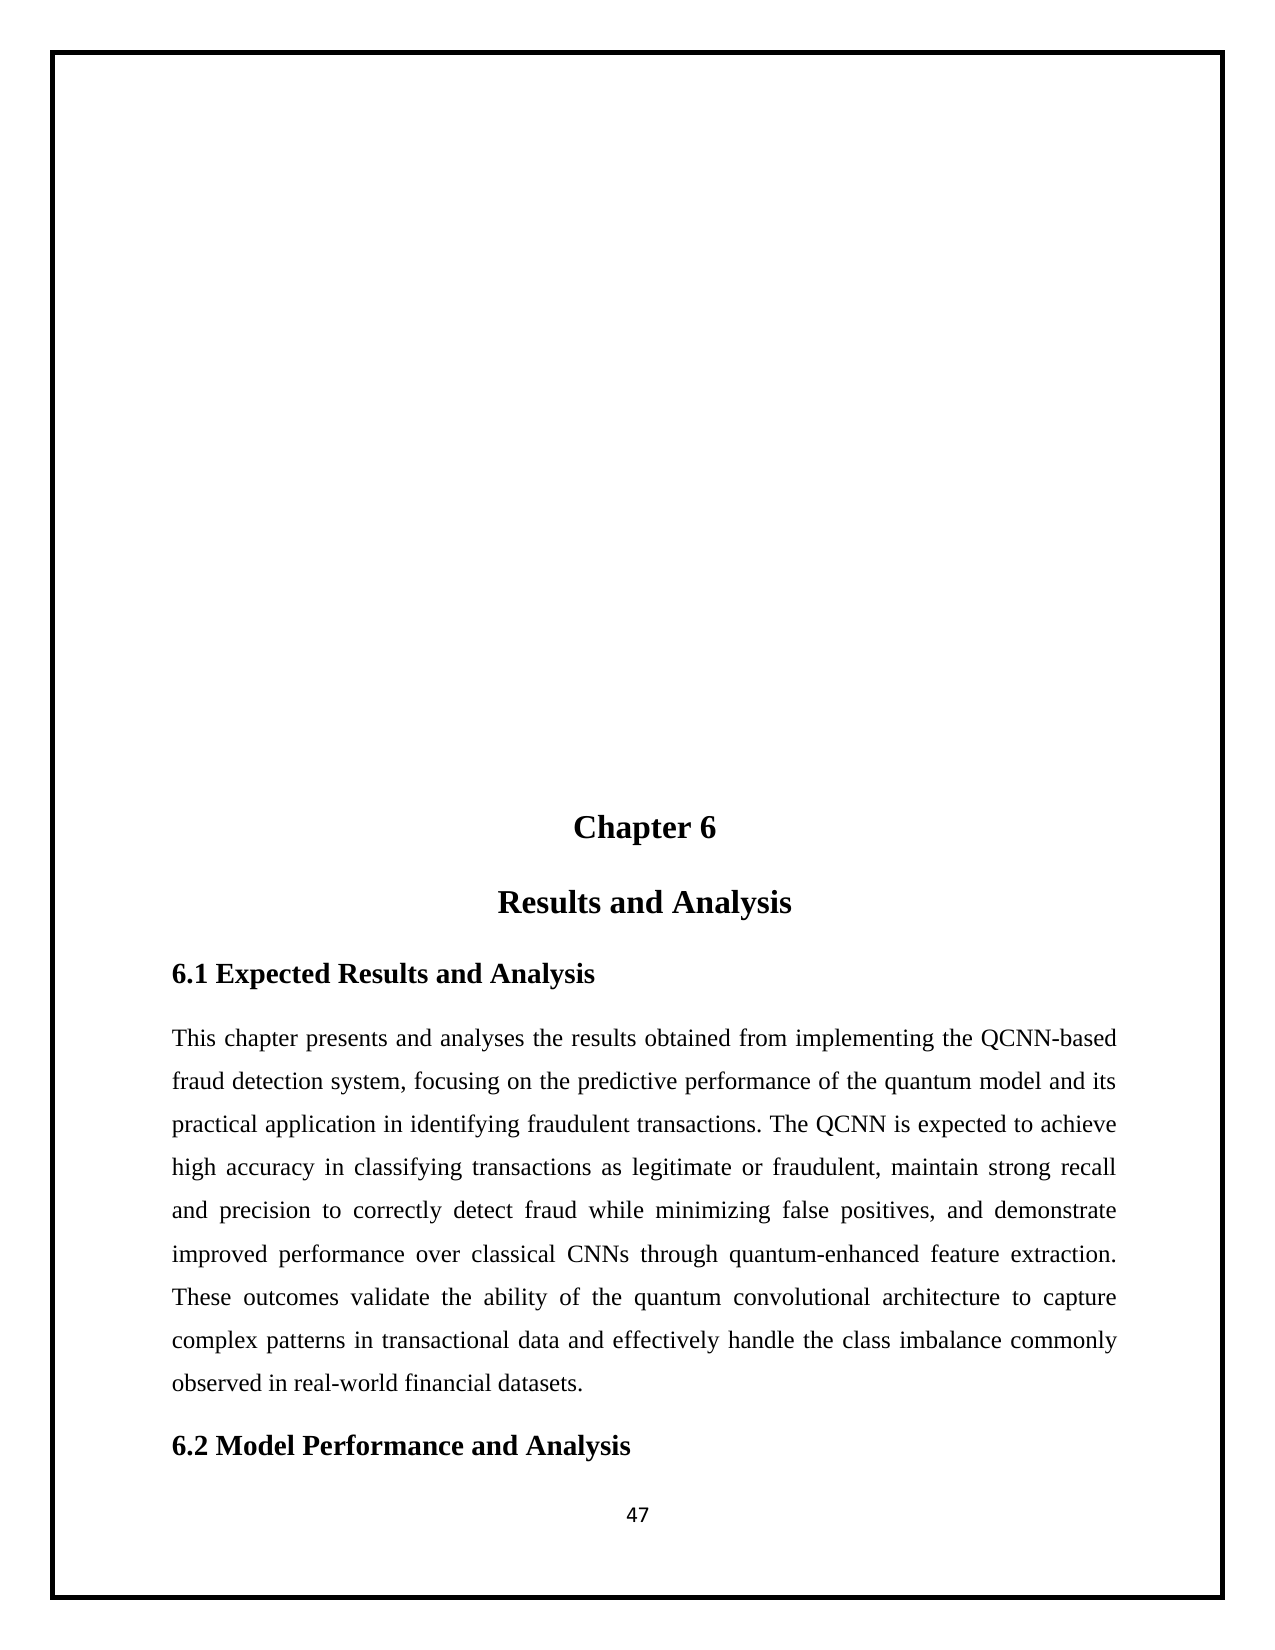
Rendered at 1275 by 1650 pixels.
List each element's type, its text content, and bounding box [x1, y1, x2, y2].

text This chapter presents and analyses the results obtained from implementing the QCNN-based fraud detection system, focusing on the predictive performance of the quantum model and its practical application in identifying fraudulent transactions. The QCNN is expected to achieve high accuracy in classifying transactions as legitimate or fraudulent, maintain strong recall and precision to correctly detect fraud while minimizing false positives, and demonstrate improved performance over classical CNNs through quantum-enhanced feature extraction. These outcomes validate the ability of the quantum convolutional architecture to capture complex patterns in transactional data and effectively handle the class imbalance commonly observed in real-world financial datasets. [172, 1023, 1118, 1397]
text Results and Analysis [172, 882, 1118, 920]
text 6.1 Expected Results and Analysis [172, 956, 1118, 989]
text Chapter 6 [172, 808, 1118, 846]
text 6.2 Model Performance and Analysis [172, 1428, 1118, 1461]
